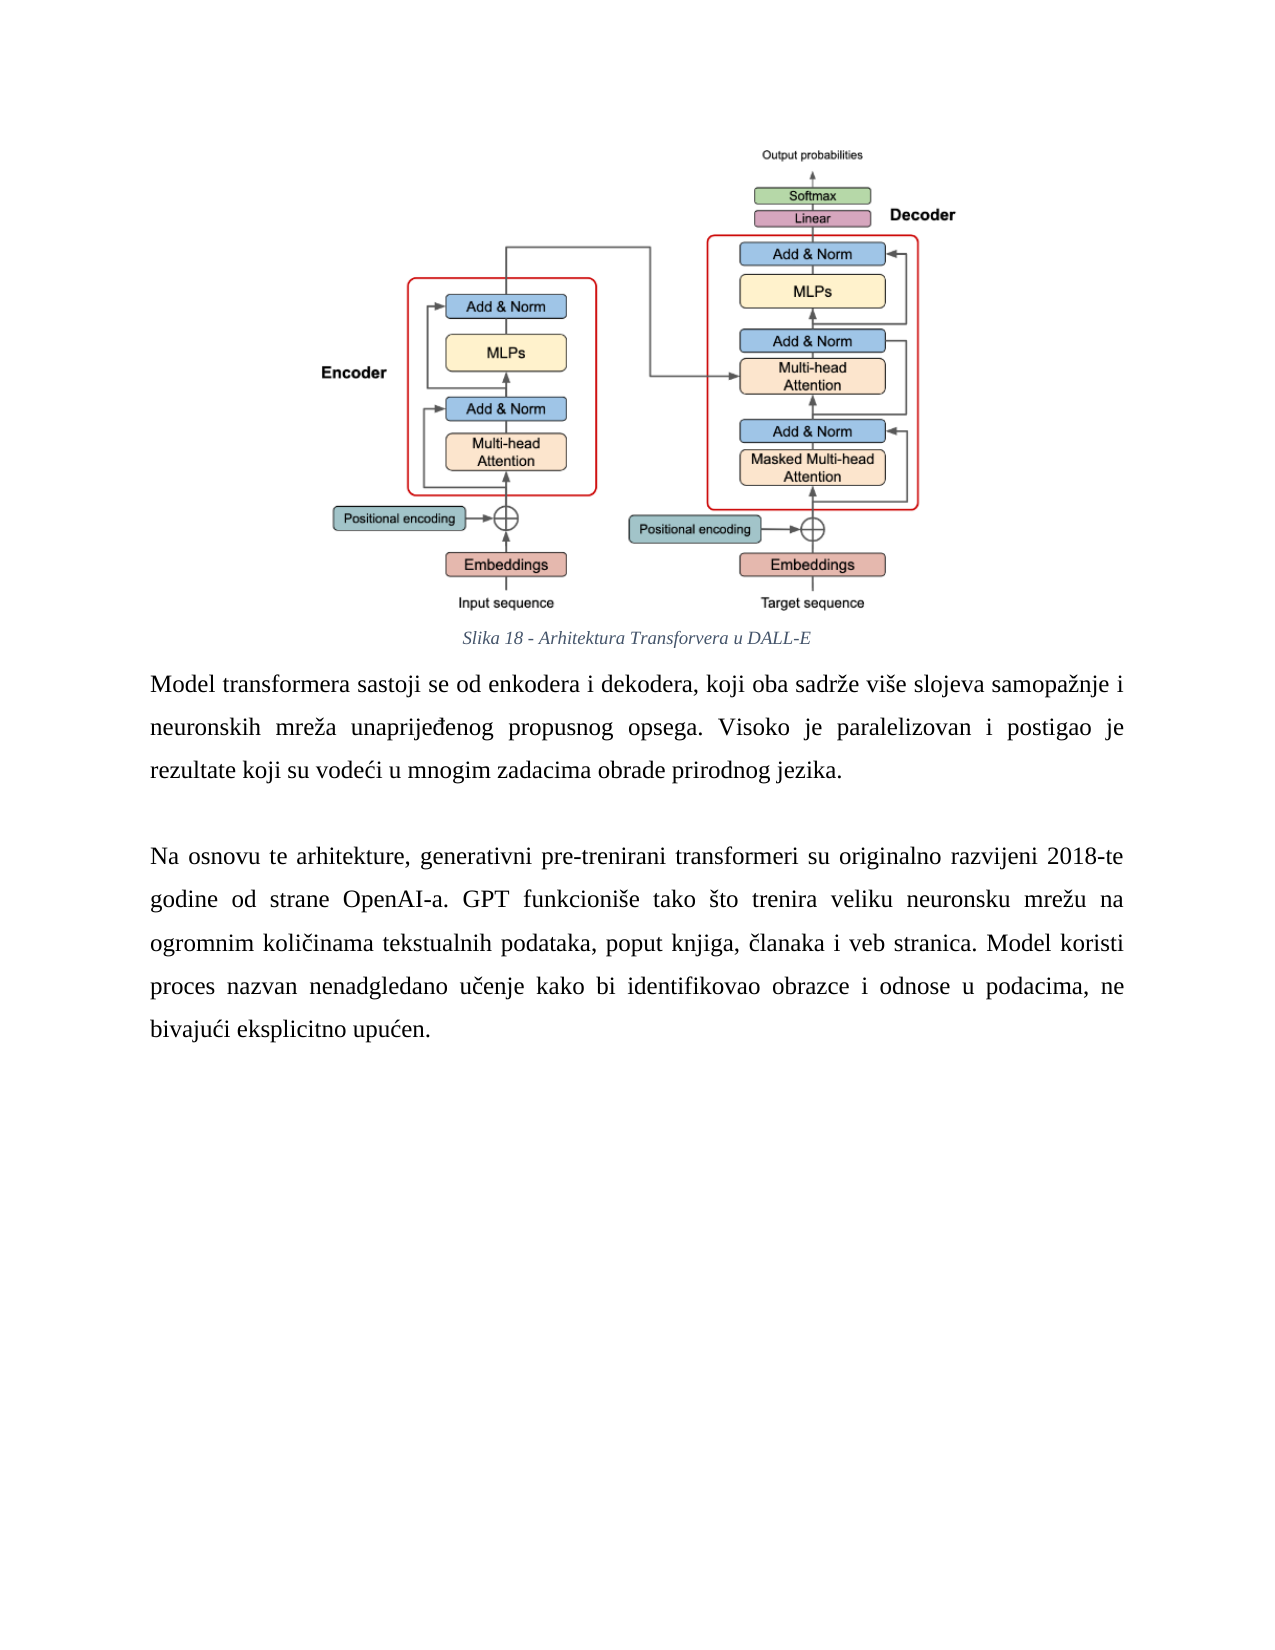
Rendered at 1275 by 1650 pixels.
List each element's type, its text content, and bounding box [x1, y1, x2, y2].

text Model transformera sastoji se od enkodera i dekodera, koji oba sadrže više slojeva samopažnje i neuronskih mreža unaprijeđenog propusnog opsega. Visoko je paralelizovan i postigao je rezultate koji su vodeći u mnogim zadacima obrade prirodnog jezika. [150, 669, 1125, 784]
text Slika 18 - Arhitektura Transforvera u DALL-E [150, 627, 1125, 648]
text Na osnovu te arhitekture, generativni pre-trenirani transformeri su originalno razvijeni 2018-te godine od strane OpenAI-a. GPT funkcioniše tako što trenira veliku neuronsku mrežu na ogromnim količinama tekstualnih podataka, poput knjiga, članaka i veb stranica. Model koristi proces nazvan nenadgledano učenje kako bi identifikovao obrazce i odnose u podacima, ne bivajući eksplicitno upućen. [150, 841, 1125, 1043]
picture [299, 150, 976, 613]
